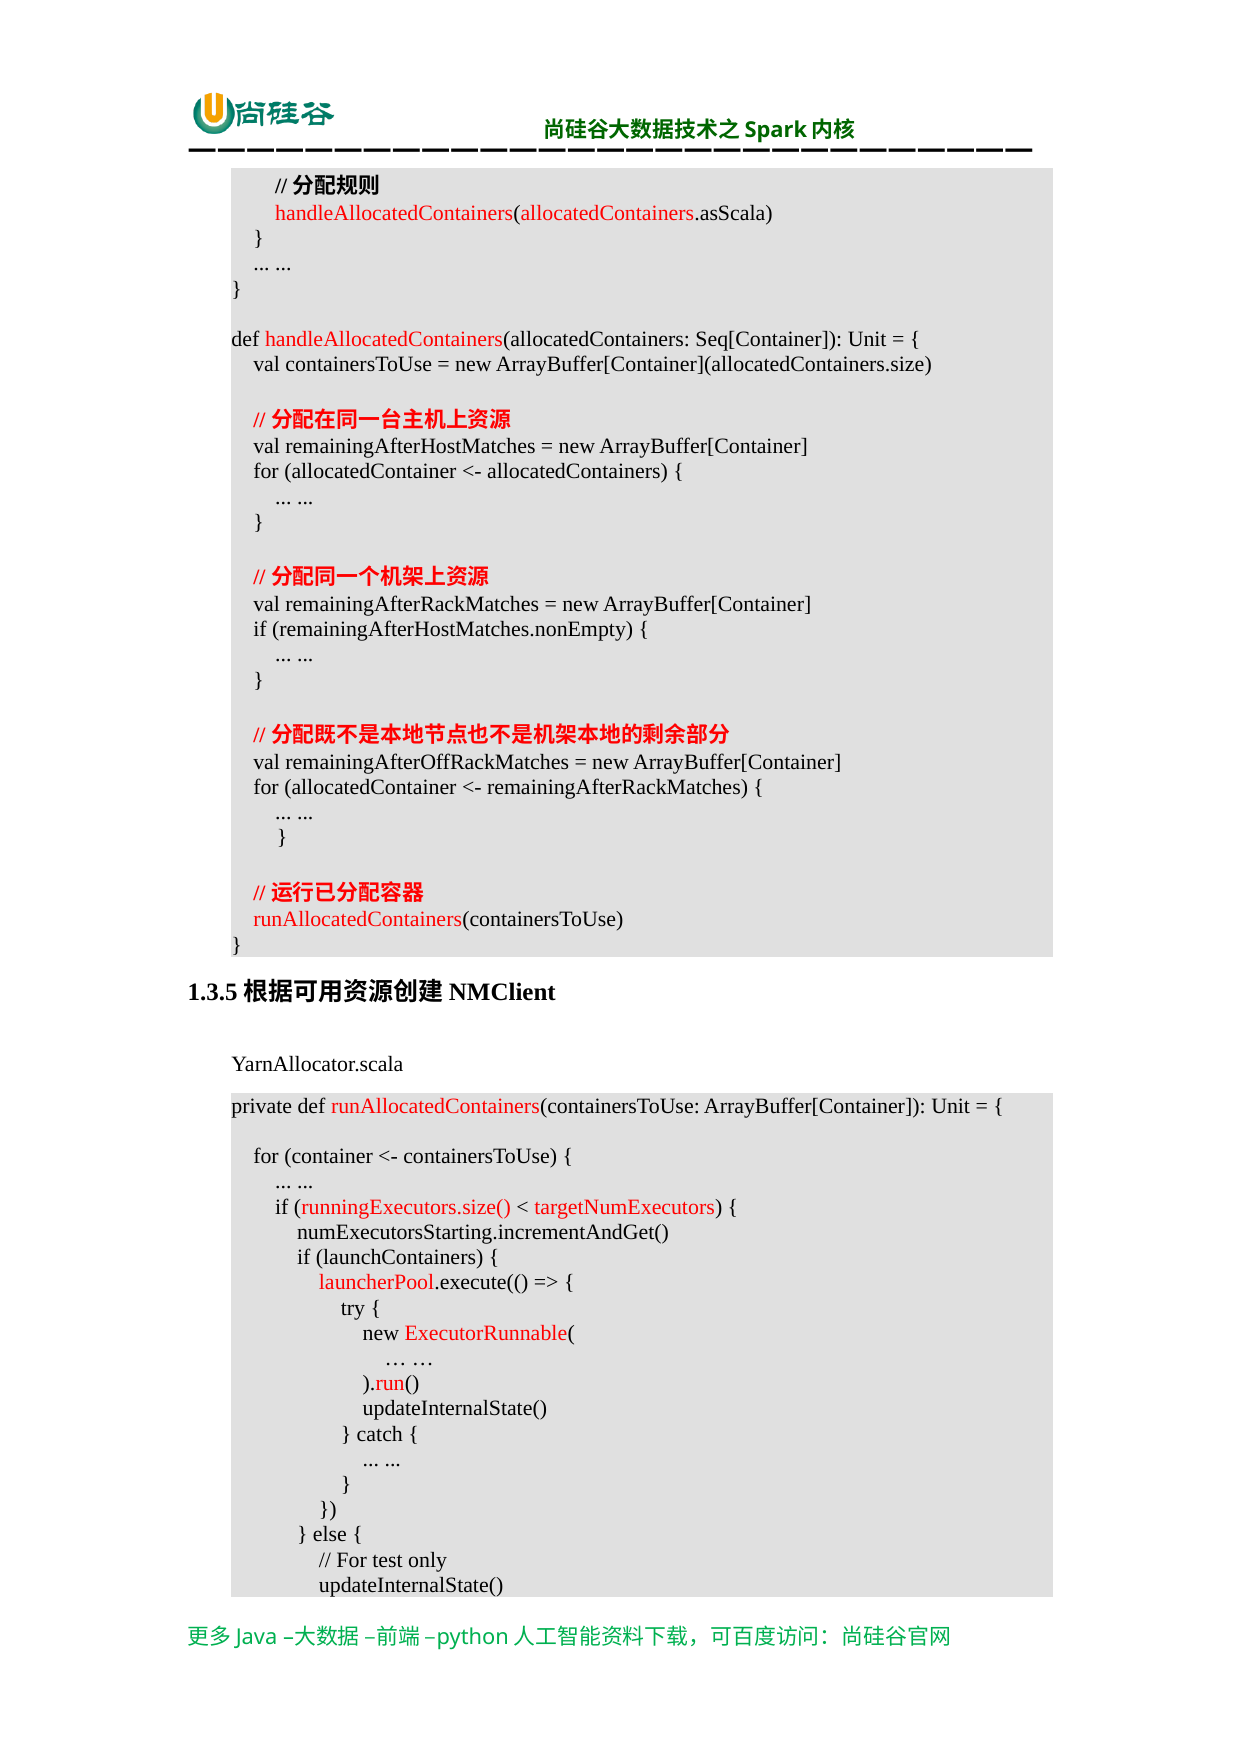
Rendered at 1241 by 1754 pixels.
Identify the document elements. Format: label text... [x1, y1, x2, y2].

text } catch { [231, 1421, 1053, 1446]
text launcherPool.execute(() => { [231, 1269, 1053, 1294]
text } [231, 225, 1053, 250]
text ... ... [231, 250, 1053, 276]
text } [231, 824, 1053, 849]
text }) [231, 1496, 1053, 1521]
subtitle 1.3.5 根据可用资源创建NMClient [187, 957, 1053, 1022]
text } [231, 932, 1053, 957]
text ... ... [231, 641, 1053, 667]
text ... ... [231, 1168, 1053, 1194]
text val remainingAfterOffRackMatches = new ArrayBuffer[Container] [231, 749, 1053, 774]
text try { [231, 1294, 1053, 1320]
text for (allocatedContainer <- allocatedContainers) { [231, 458, 1053, 484]
text handleAllocatedContainers(allocatedContainers.asScala) [231, 200, 1053, 225]
text } [231, 276, 1053, 301]
text runAllocatedContainers(containersToUse) [231, 906, 1053, 932]
text // 分配规则 [231, 168, 1053, 200]
text YarnAllocator.scala [187, 1048, 1053, 1080]
text ... ... [231, 484, 1053, 509]
text } [231, 667, 1053, 692]
text // 分配同一个机架上资源 [231, 559, 1053, 591]
text } [231, 1471, 1053, 1496]
text } else { [231, 1521, 1053, 1547]
text ... ... [231, 1446, 1053, 1471]
text // For test only [231, 1547, 1053, 1572]
text private def runAllocatedContainers(containersToUse: ArrayBuffer[Container]): Unit = { [231, 1093, 1053, 1118]
text for (container <- containersToUse) { [231, 1143, 1053, 1168]
text val remainingAfterHostMatches = new ArrayBuffer[Container] [231, 433, 1053, 458]
text if (runningExecutors.size() < targetNumExecutors) { [231, 1194, 1053, 1219]
text numExecutorsStarting.incrementAndGet() [231, 1219, 1053, 1244]
text def handleAllocatedContainers(allocatedContainers: Seq[Container]): Unit = { [231, 326, 1053, 351]
text } [231, 509, 1053, 534]
text if (remainingAfterHostMatches.nonEmpty) { [231, 616, 1053, 641]
text // 运行已分配容器 [231, 875, 1053, 906]
text val containersToUse = new ArrayBuffer[Container](allocatedContainers.size) [231, 351, 1053, 376]
text updateInternalState() [231, 1395, 1053, 1421]
text ... ... [231, 799, 1053, 824]
text // 分配既不是本地节点也不是机架本地的剩余部分 [231, 717, 1053, 749]
text ).run() [231, 1370, 1053, 1395]
picture [187, 88, 338, 138]
text for (allocatedContainer <- remainingAfterRackMatches) { [231, 774, 1053, 799]
text // 分配在同一台主机上资源 [231, 402, 1053, 433]
text if (launchContainers) { [231, 1244, 1053, 1269]
text new ExecutorRunnable( [231, 1320, 1053, 1345]
text … … [231, 1345, 1053, 1370]
text updateInternalState() [231, 1572, 1053, 1597]
text val remainingAfterRackMatches = new ArrayBuffer[Container] [231, 591, 1053, 616]
